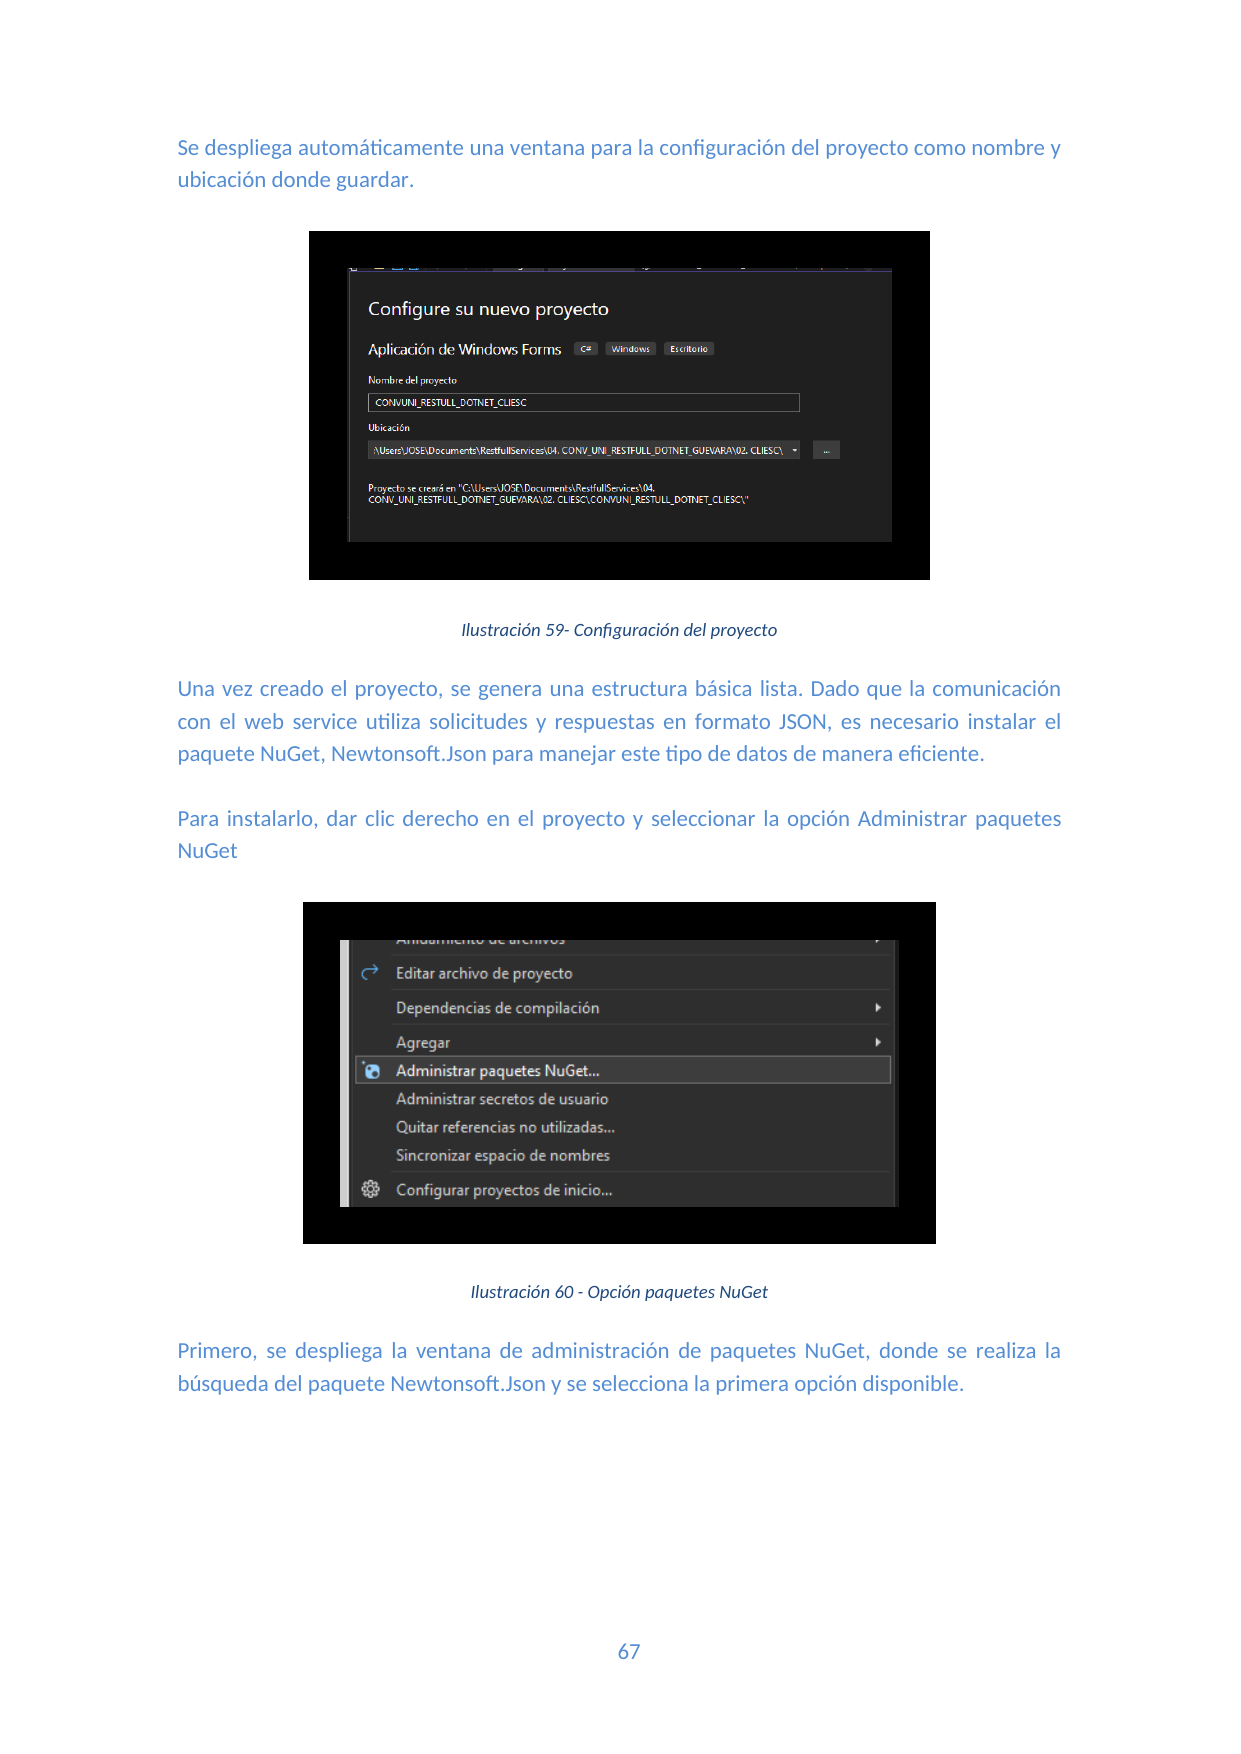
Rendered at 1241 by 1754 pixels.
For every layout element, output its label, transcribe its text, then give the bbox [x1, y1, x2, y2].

text Para instalarlo, dar clic derecho en el proyecto y seleccionar la opción Administrar paquetes NuGet [177, 804, 1063, 865]
text Ilustración 60 - Opción paquetes NuGet [177, 1280, 1063, 1303]
picture [340, 940, 899, 1207]
text Primero, se despliega la ventana de administración de paquetes NuGet, donde se realiza la búsqueda del paquete Newtonsoft.Json y se selecciona la primera opción disponible. [177, 1337, 1063, 1397]
text Una vez creado el proyecto, se genera una estructura básica lista. Dado que la comunicación con el web service utiliza solicitudes y respuestas en formato JSON, es necesario instalar el paquete NuGet, Newtonsoft.Json para manejar este tipo de datos de manera eficiente. [177, 674, 1063, 767]
text Se despliega automáticamente una ventana para la configuración del proyecto como nombre y ubicación donde guardar. [177, 133, 1063, 193]
text Ilustración 59- Configuración del proyecto [177, 618, 1063, 641]
picture [347, 268, 892, 542]
